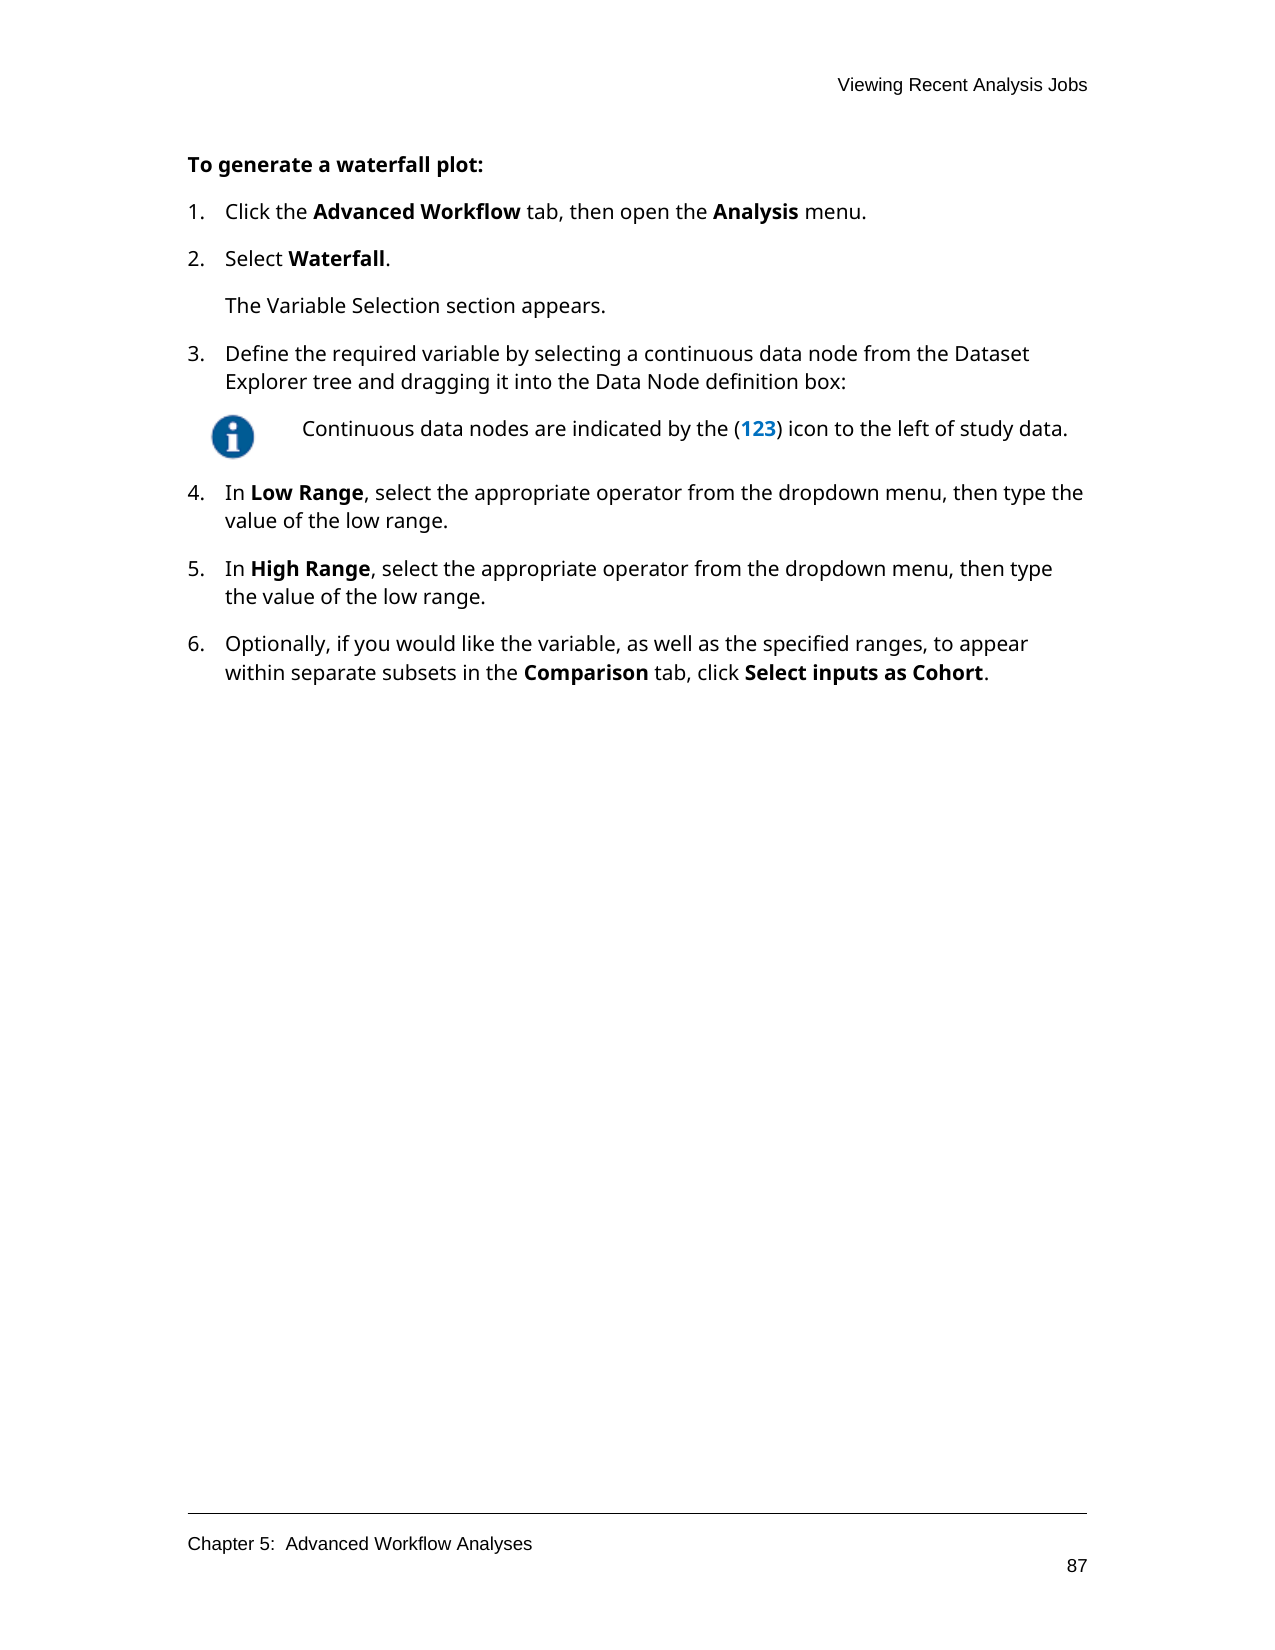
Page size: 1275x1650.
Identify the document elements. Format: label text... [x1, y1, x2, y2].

table_header [176, 414, 291, 478]
list In Low Range, select the appropriate operator from the dropdown menu, then type the value of the low range. [187, 478, 1087, 535]
list Define the required variable by selecting a continuous data node from the Dataset Explorer tree and dragging it into the Data Node definition box: [187, 339, 1087, 396]
picture [205, 414, 262, 460]
table_header Continuous data nodes are indicated by the (123) icon to the left of study data. [291, 414, 1099, 478]
list Click the Advanced Workflow tab, then open the Analysis menu. [187, 197, 1087, 226]
list Select Waterfall. [187, 244, 1087, 273]
list To generate a waterfall plot: [187, 150, 1087, 178]
list In High Range, select the appropriate operator from the dropdown menu, then type the value of the low range. [187, 554, 1087, 611]
list The Variable Selection section appears. [225, 292, 1087, 320]
list Optionally, if you would like the variable, as well as the specified ranges, to appear within separate subsets in the Comparison tab, click Select inputs as Cohort. [187, 629, 1087, 686]
